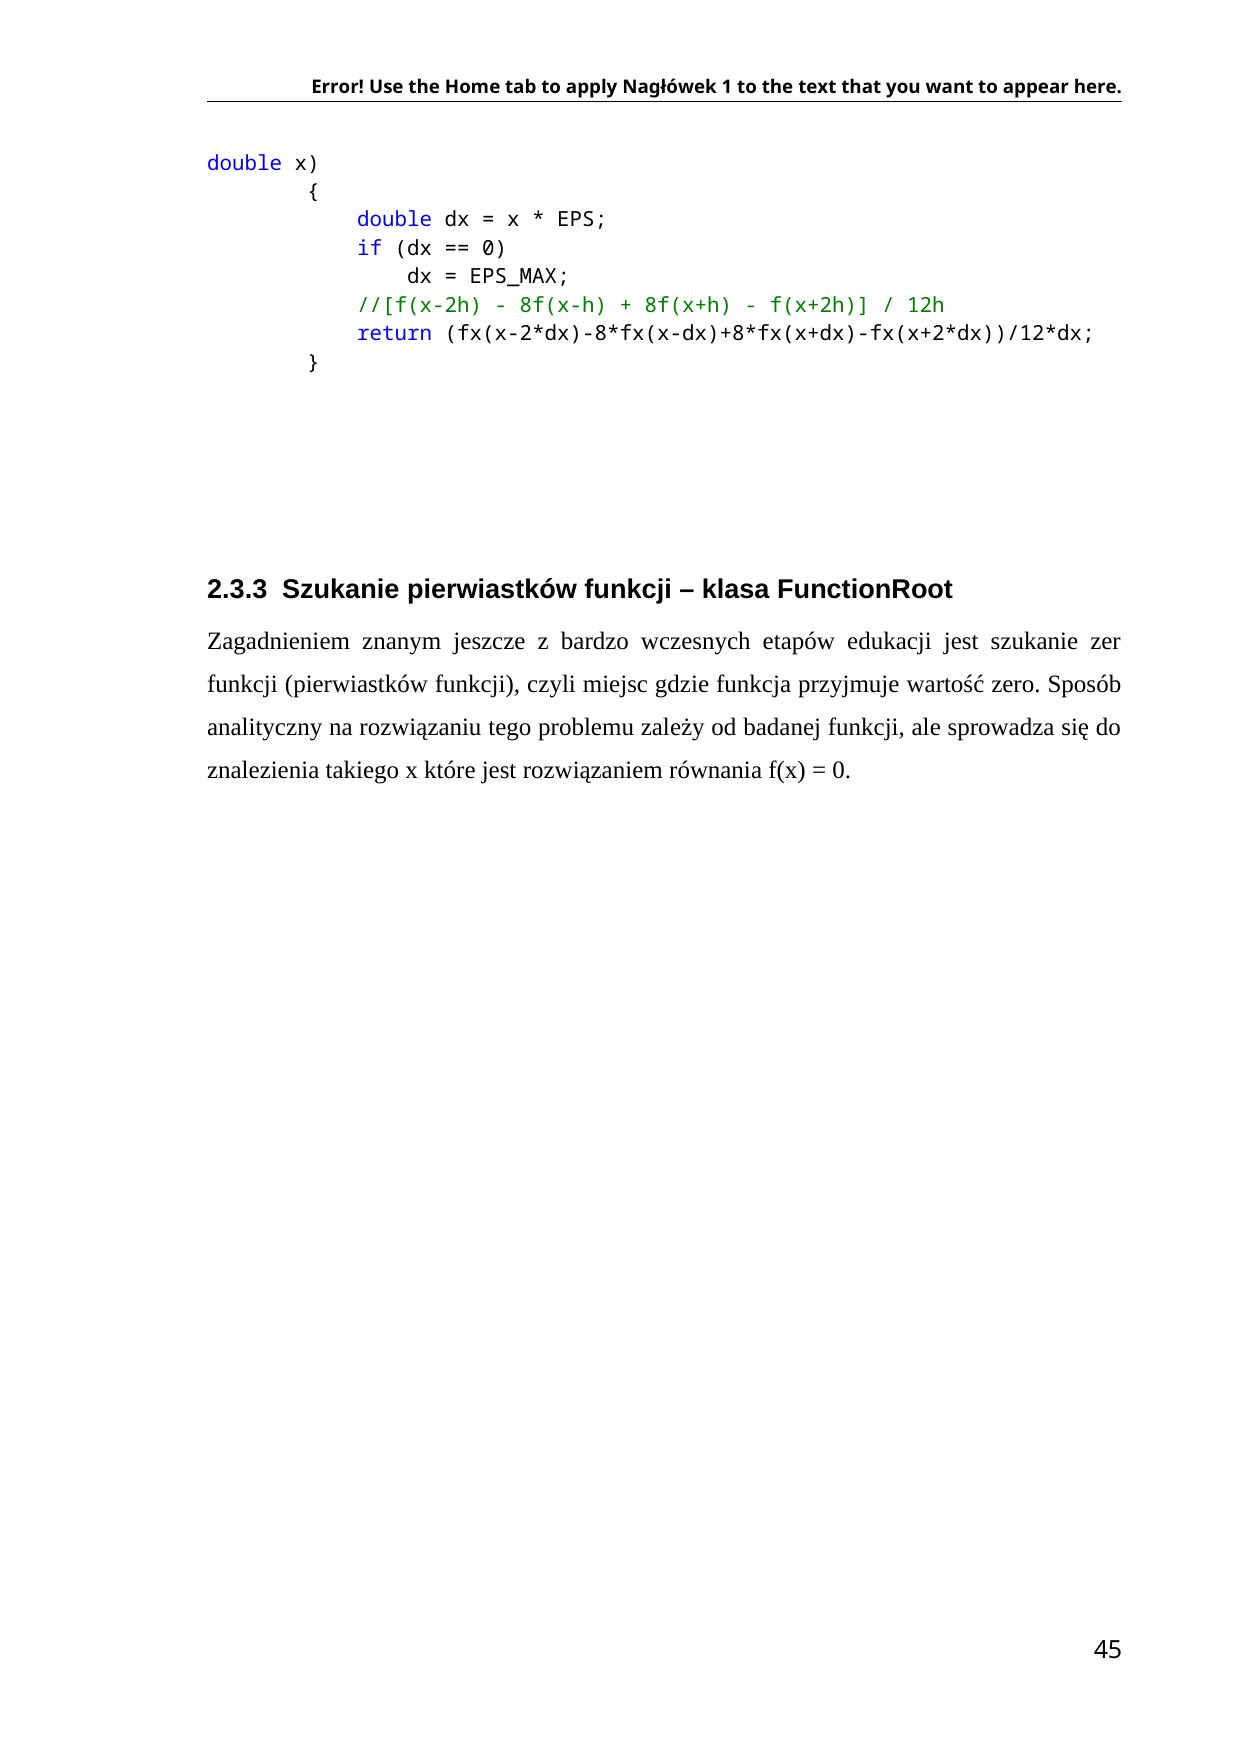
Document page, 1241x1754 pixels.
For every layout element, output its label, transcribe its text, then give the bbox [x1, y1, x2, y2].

text double x) [207, 148, 1122, 176]
text return (fx(x-2*dx)-8*fx(x-dx)+8*fx(x+dx)-fx(x+2*dx))/12*dx; [207, 318, 1122, 347]
subtitle Szukanie pierwiastków funkcji – klasa FunctionRoot [207, 573, 1122, 604]
text { [207, 176, 1122, 204]
text } [207, 347, 1122, 375]
text //[f(x-2h) - 8f(x-h) + 8f(x+h) - f(x+2h)] / 12h [207, 290, 1122, 318]
text dx = EPS_MAX; [207, 261, 1122, 290]
text double dx = x * EPS; [207, 204, 1122, 233]
text Zagadnieniem znanym jeszcze z bardzo wczesnych etapów edukacji jest szukanie zer funkcji (pierwiastków funkcji), czyli miejsc gdzie funkcja przyjmuje wartość zero. Sposób analityczny na rozwiązaniu tego problemu zależy od badanej funkcji, ale sprowadza się do znalezienia takiego x które jest rozwiązaniem równania f(x) = 0. [207, 626, 1122, 784]
text if (dx == 0) [207, 233, 1122, 261]
